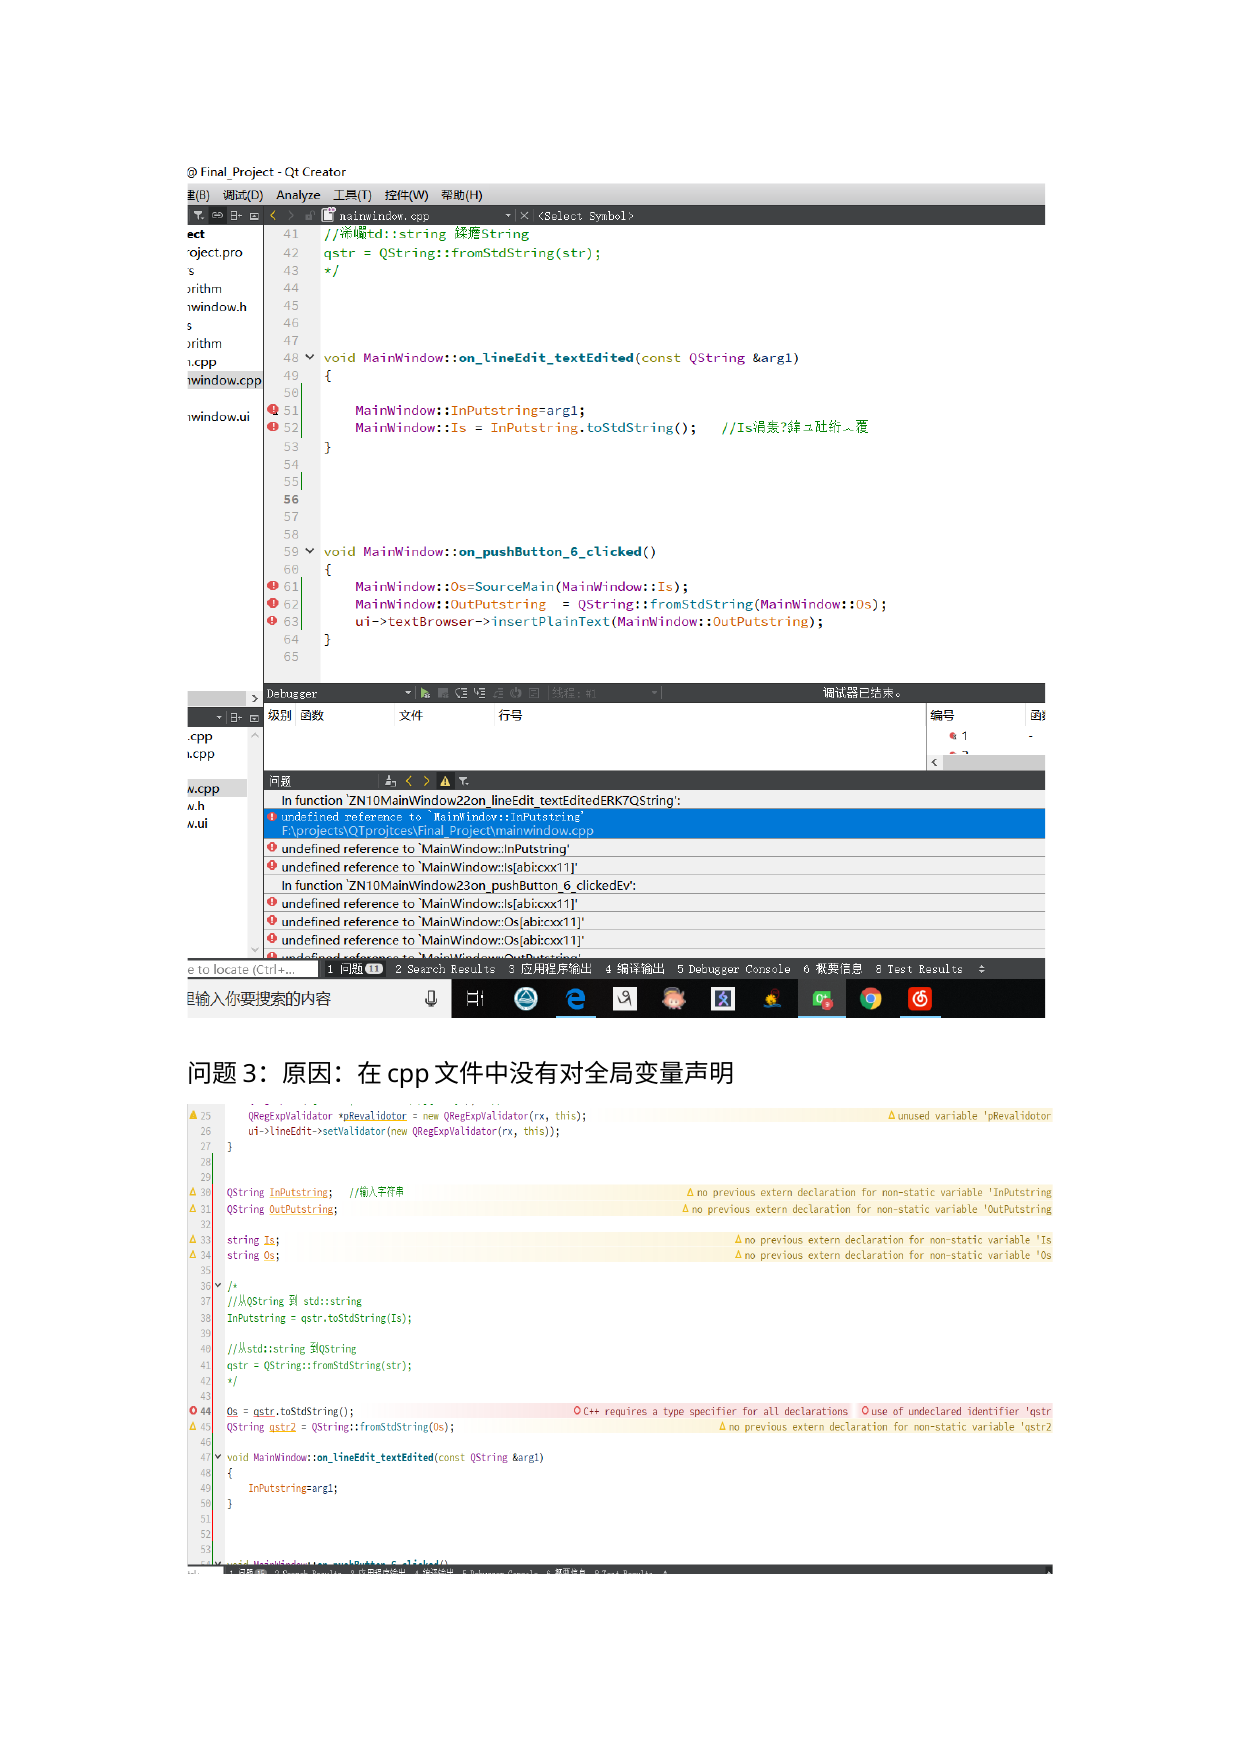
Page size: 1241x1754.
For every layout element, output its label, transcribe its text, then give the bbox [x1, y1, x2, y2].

picture [187, 1104, 1053, 1574]
picture [187, 162, 1046, 1018]
text 问题3：原因：在cpp文件中没有对全局变量声明 [187, 1039, 1053, 1104]
